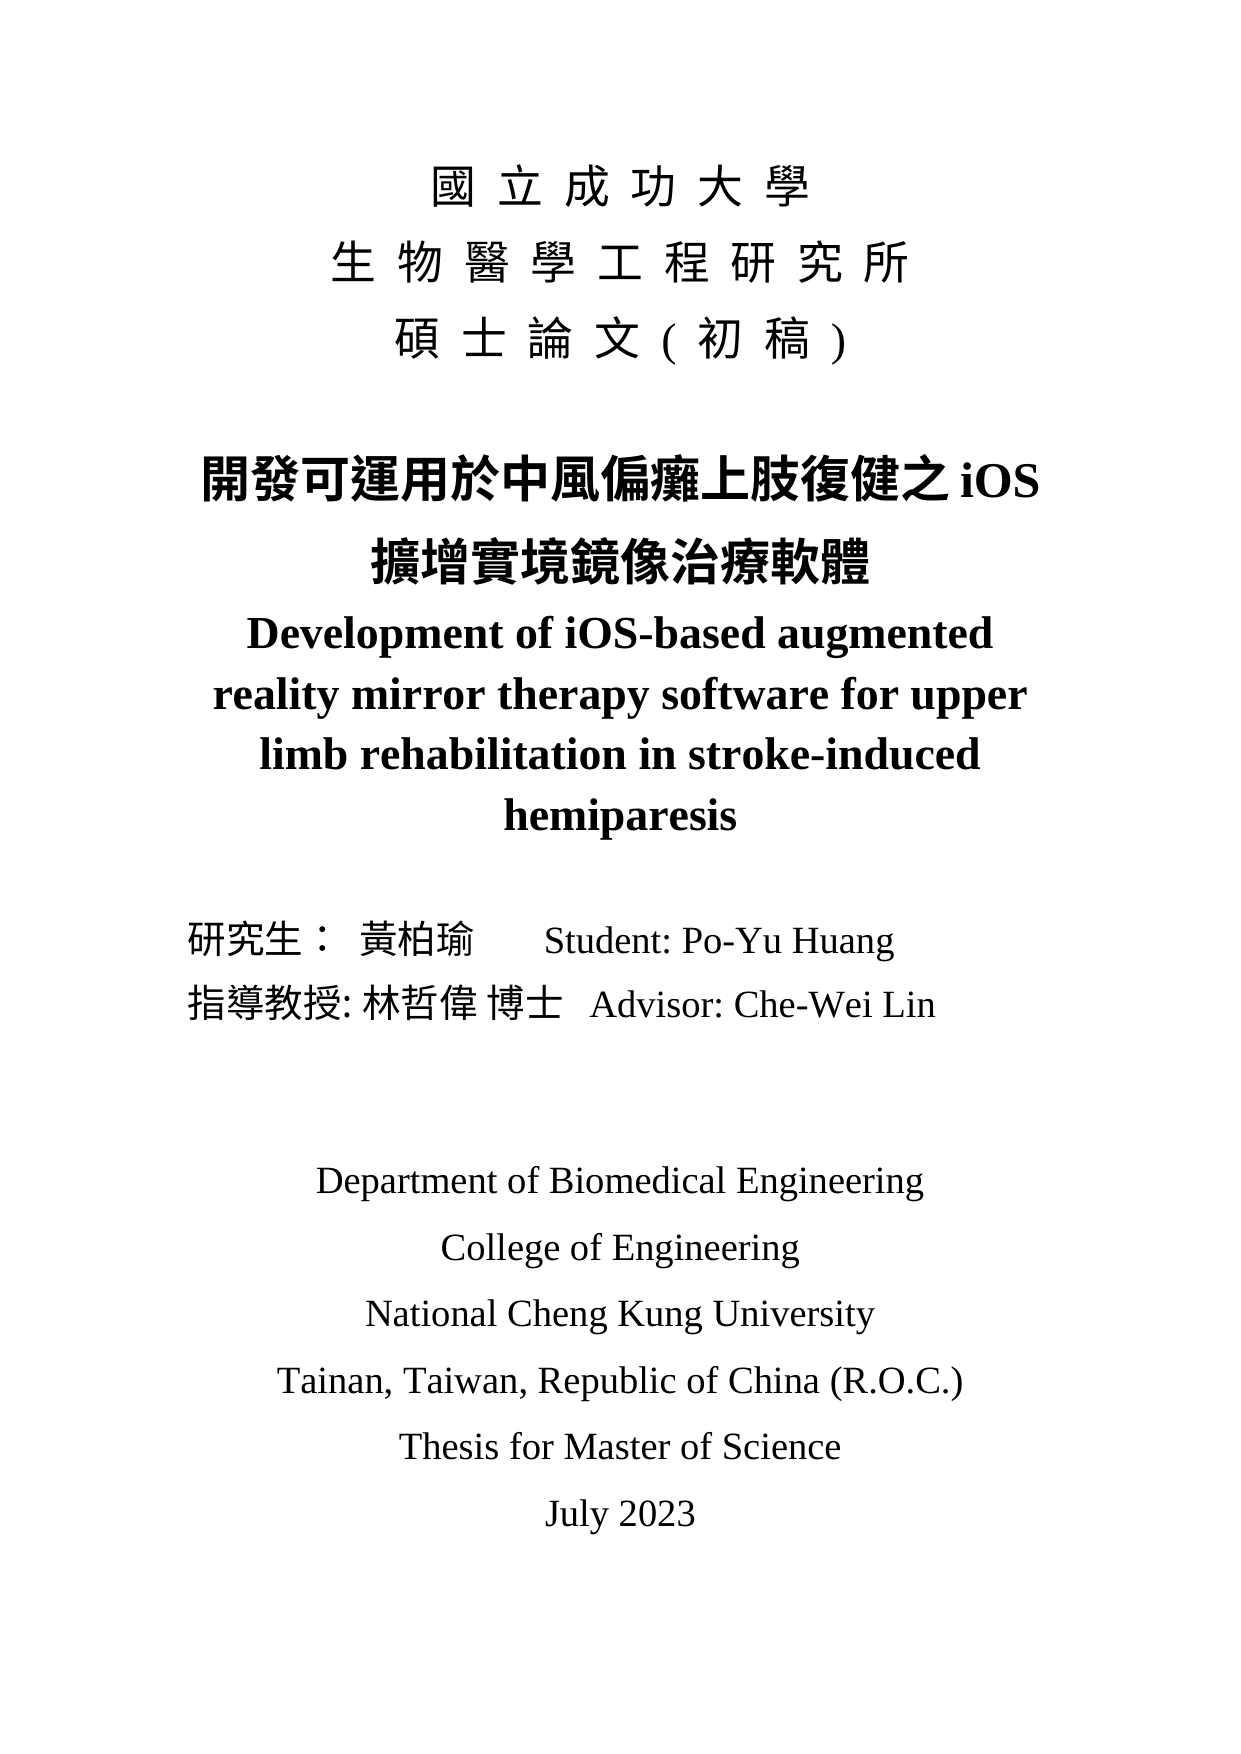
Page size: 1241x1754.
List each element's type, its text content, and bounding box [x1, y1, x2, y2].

text 國立成功大學 [187, 150, 1053, 216]
text Development of iOS-based augmented reality mirror therapy software for upper limb rehabilitation in stroke-induced hemiparesis [187, 606, 1053, 840]
text Department of Biomedical Engineering [187, 1157, 1053, 1202]
text National Cheng Kung University [187, 1291, 1053, 1335]
text 指導教授: 林哲偉 博士 Advisor: Che-Wei Lin [187, 972, 1053, 1028]
text 碩士論文(初稿) [187, 302, 1053, 369]
text College of Engineering [187, 1224, 1053, 1268]
text 開發可運用於中風偏癱上肢復健之iOS擴增實境鏡像治療軟體 [187, 439, 1053, 595]
text 研究生： 黃柏瑜 Student: Po-Yu Huang [187, 908, 1053, 964]
text Tainan, Taiwan, Republic of China (R.O.C.) [187, 1357, 1053, 1401]
text 生物醫學工程研究所 [187, 226, 1053, 293]
text July 2023 [187, 1490, 1053, 1534]
text Thesis for Master of Science [187, 1424, 1053, 1468]
